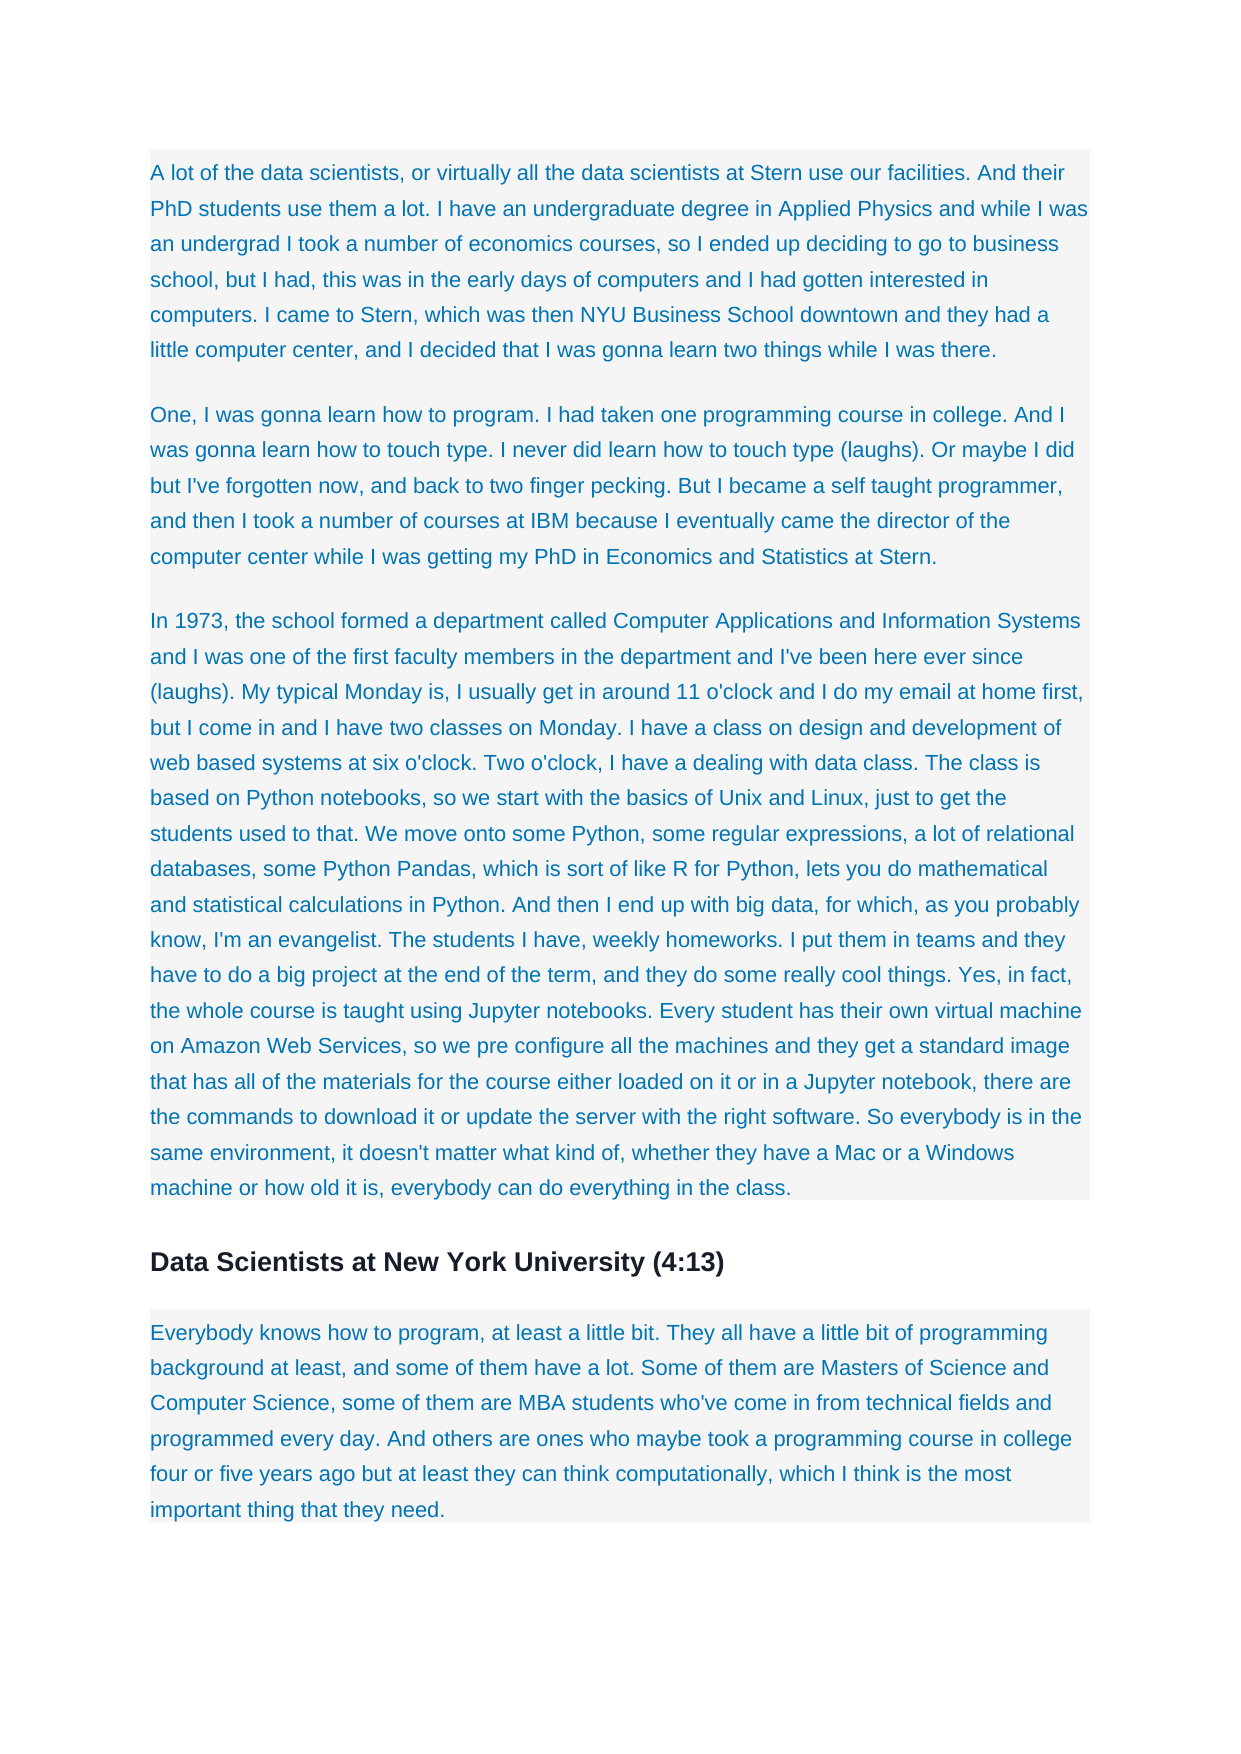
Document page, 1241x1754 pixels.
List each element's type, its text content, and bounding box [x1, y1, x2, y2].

text One, I was gonna learn how to program. I had taken one programming course in college. And I was gonna learn how to touch type. I never did learn how to touch type (laughs). Or maybe I did but I've forgotten now, and back to two finger pecking. But I became a self taught programmer, and then I took a number of courses at IBM because I eventually came the director of the computer center while I was getting my PhD in Economics and Statistics at Stern. [150, 392, 1090, 569]
subtitle Data Scientists at New York University (4:13) [150, 1246, 1090, 1277]
text A lot of the data scientists, or virtually all the data scientists at Stern use our facilities. And their PhD students use them a lot. I have an undergraduate degree in Applied Physics and while I was an undergrad I took a number of economics courses, so I ended up deciding to go to business school, but I had, this was in the early days of computers and I had gotten interested in computers. I came to Stern, which was then NYU Business School downtown and they had a little computer center, and I decided that I was gonna learn two things while I was there. [150, 150, 1090, 362]
text Everybody knows how to program, at least a little bit. They all have a little bit of programming background at least, and some of them have a lot. Some of them are Masters of Science and Computer Science, some of them are MBA students who've come in from technical fields and programmed every day. And others are ones who maybe took a programming course in college four or five years ago but at least they can think computationally, which I think is the most important thing that they need. [150, 1309, 1090, 1522]
text In 1973, the school formed a department called Computer Applications and Information Systems and I was one of the first faculty members in the department and I've been here ever since (laughs). My typical Monday is, I usually get in around 11 o'clock and I do my email at home first, but I come in and I have two classes on Monday. I have a class on design and development of web based systems at six o'clock. Two o'clock, I have a dealing with data class. The class is based on Python notebooks, so we start with the basics of Unix and Linux, just to get the students used to that. We move onto some Python, some regular expressions, a lot of relational databases, some Python Pandas, which is sort of like R for Python, lets you do mathematical and statistical calculations in Python. And then I end up with big data, for which, as you probably know, I'm an evangelist. The students I have, weekly homeworks. I put them in teams and they have to do a big project at the end of the term, and they do some really cool things. Yes, in fact, the whole course is taught using Jupyter notebooks. Every student has their own virtual machine on Amazon Web Services, so we pre configure all the machines and they get a standard image that has all of the materials for the course either loaded on it or in a Jupyter notebook, there are the commands to download it or update the server with the right software. So everybody is in the same environment, it doesn't matter what kind of, whether they have a Mac or a Windows machine or how old it is, everybody can do everything in the class. [150, 598, 1090, 1200]
